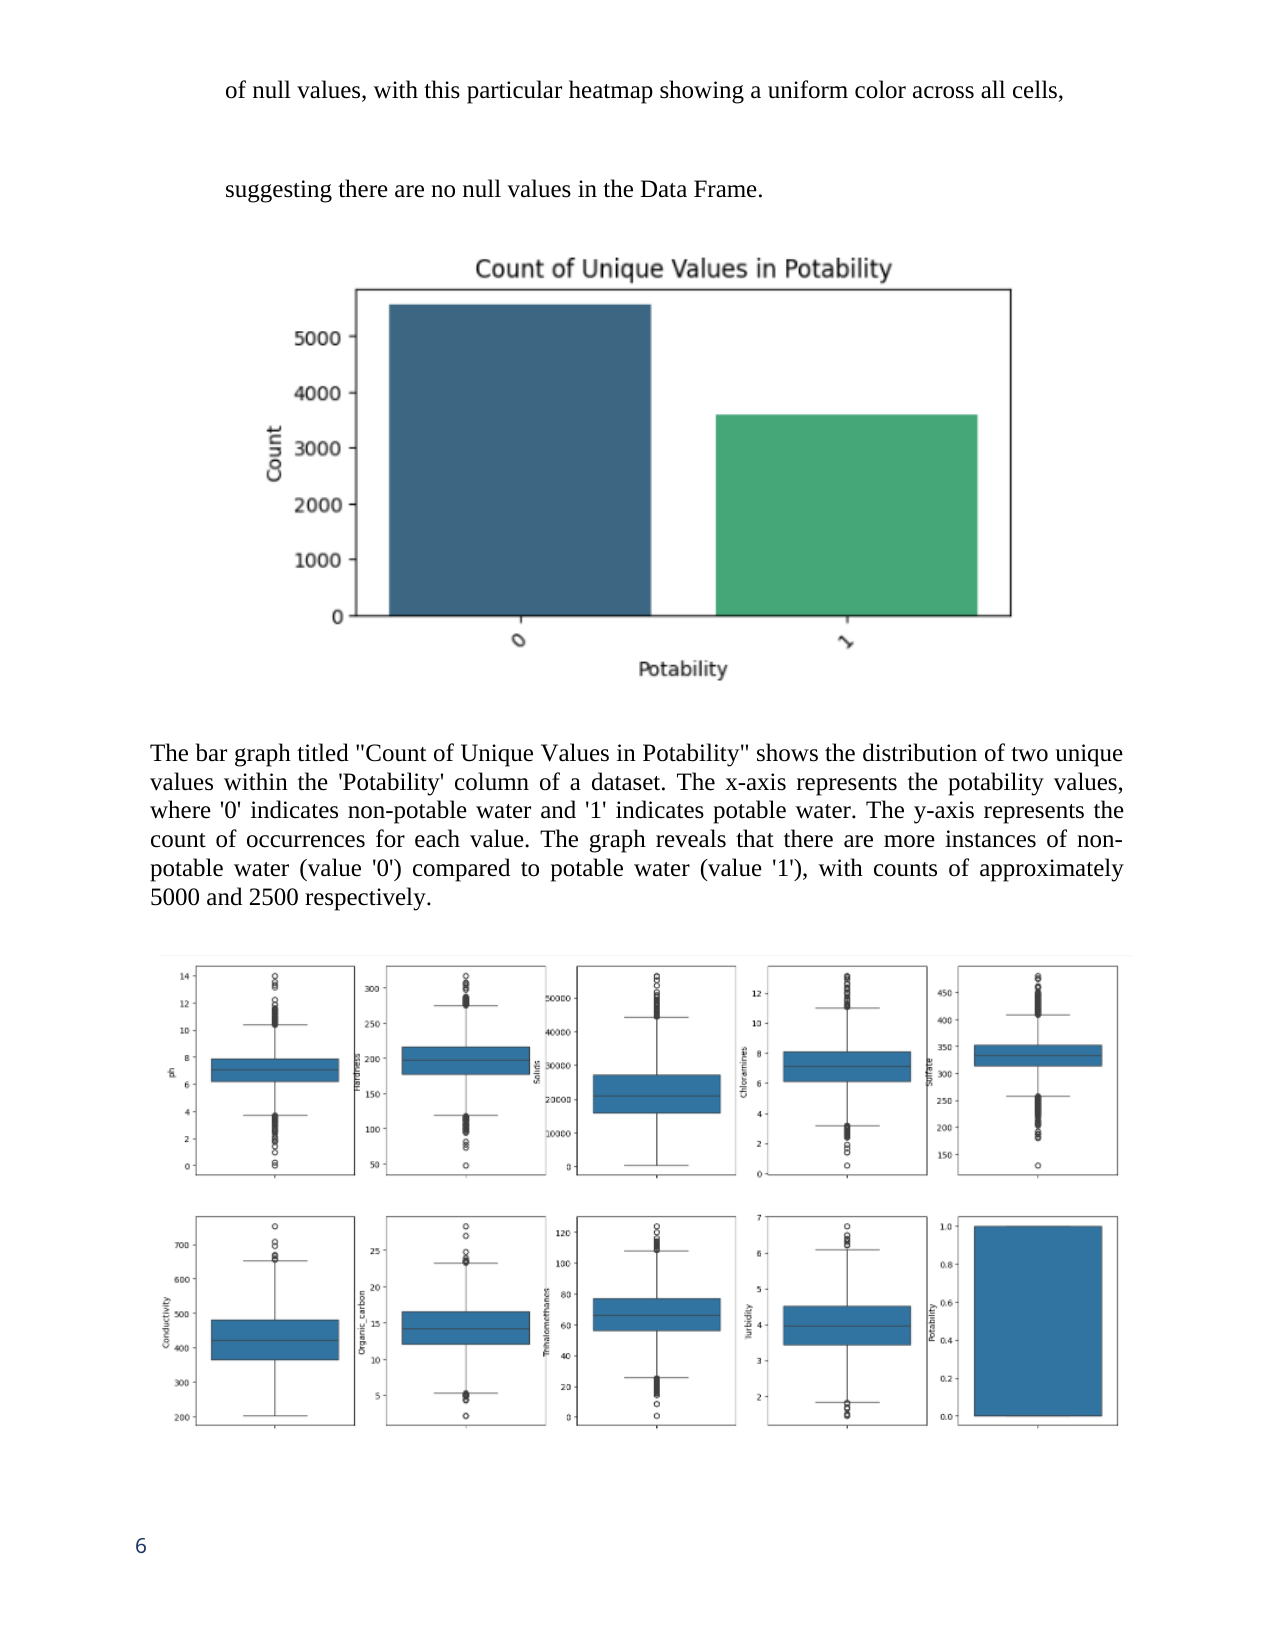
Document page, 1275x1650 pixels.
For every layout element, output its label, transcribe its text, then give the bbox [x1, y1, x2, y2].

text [225, 75, 1125, 219]
picture [225, 247, 1064, 709]
text The bar graph titled "Count of Unique Values in Potability" shows the distribution of two unique values within the 'Potability' column of a dataset. The x-axis represents the potability values, where '0' indicates non-potable water and '1' indicates potable water. The y-axis represents the count of occurrences for each value. The graph reveals that there are more instances of non-potable water (value '0') compared to potable water (value '1'), with counts of approximately 5000 and 2500 respectively. [150, 738, 1125, 911]
picture [161, 955, 1133, 1434]
